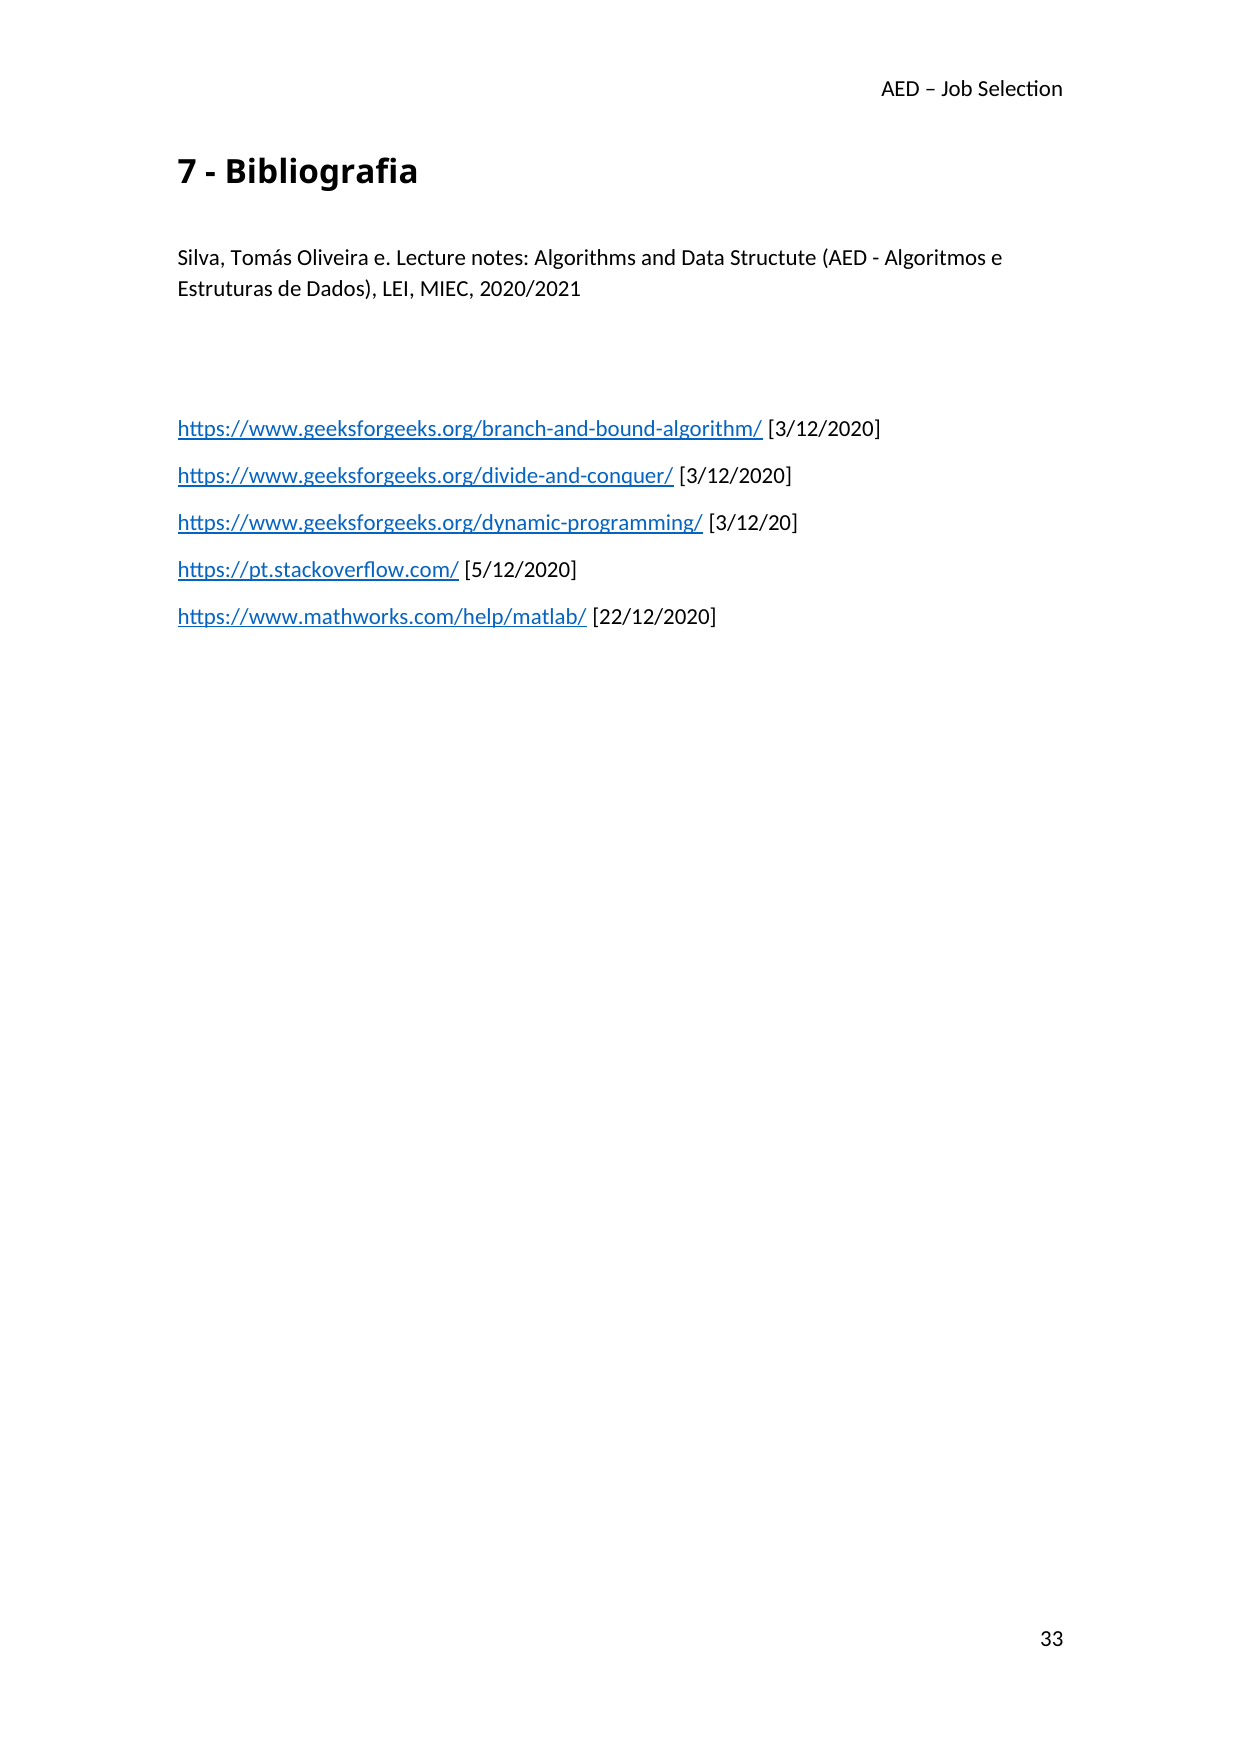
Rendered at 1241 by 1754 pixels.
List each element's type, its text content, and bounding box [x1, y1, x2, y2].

text https://www.geeksforgeeks.org/dynamic-programming/ [3/12/20] [177, 508, 1063, 536]
text Silva, Tomás Oliveira e. Lecture notes: Algorithms and Data Structute (AED - Algoritmos e Estruturas de Dados), LEI, MIEC, 2020/2021 [177, 243, 1063, 302]
text https://www.mathworks.com/help/matlab/ [22/12/2020] [177, 602, 1063, 630]
text https://pt.stackoverflow.com/ [5/12/2020] [177, 555, 1063, 583]
text https://www.geeksforgeeks.org/branch-and-bound-algorithm/ [3/12/2020] [177, 414, 1063, 442]
text https://www.geeksforgeeks.org/divide-and-conquer/ [3/12/2020] [177, 461, 1063, 489]
subtitle 7 - Bibliografia [177, 148, 1063, 193]
